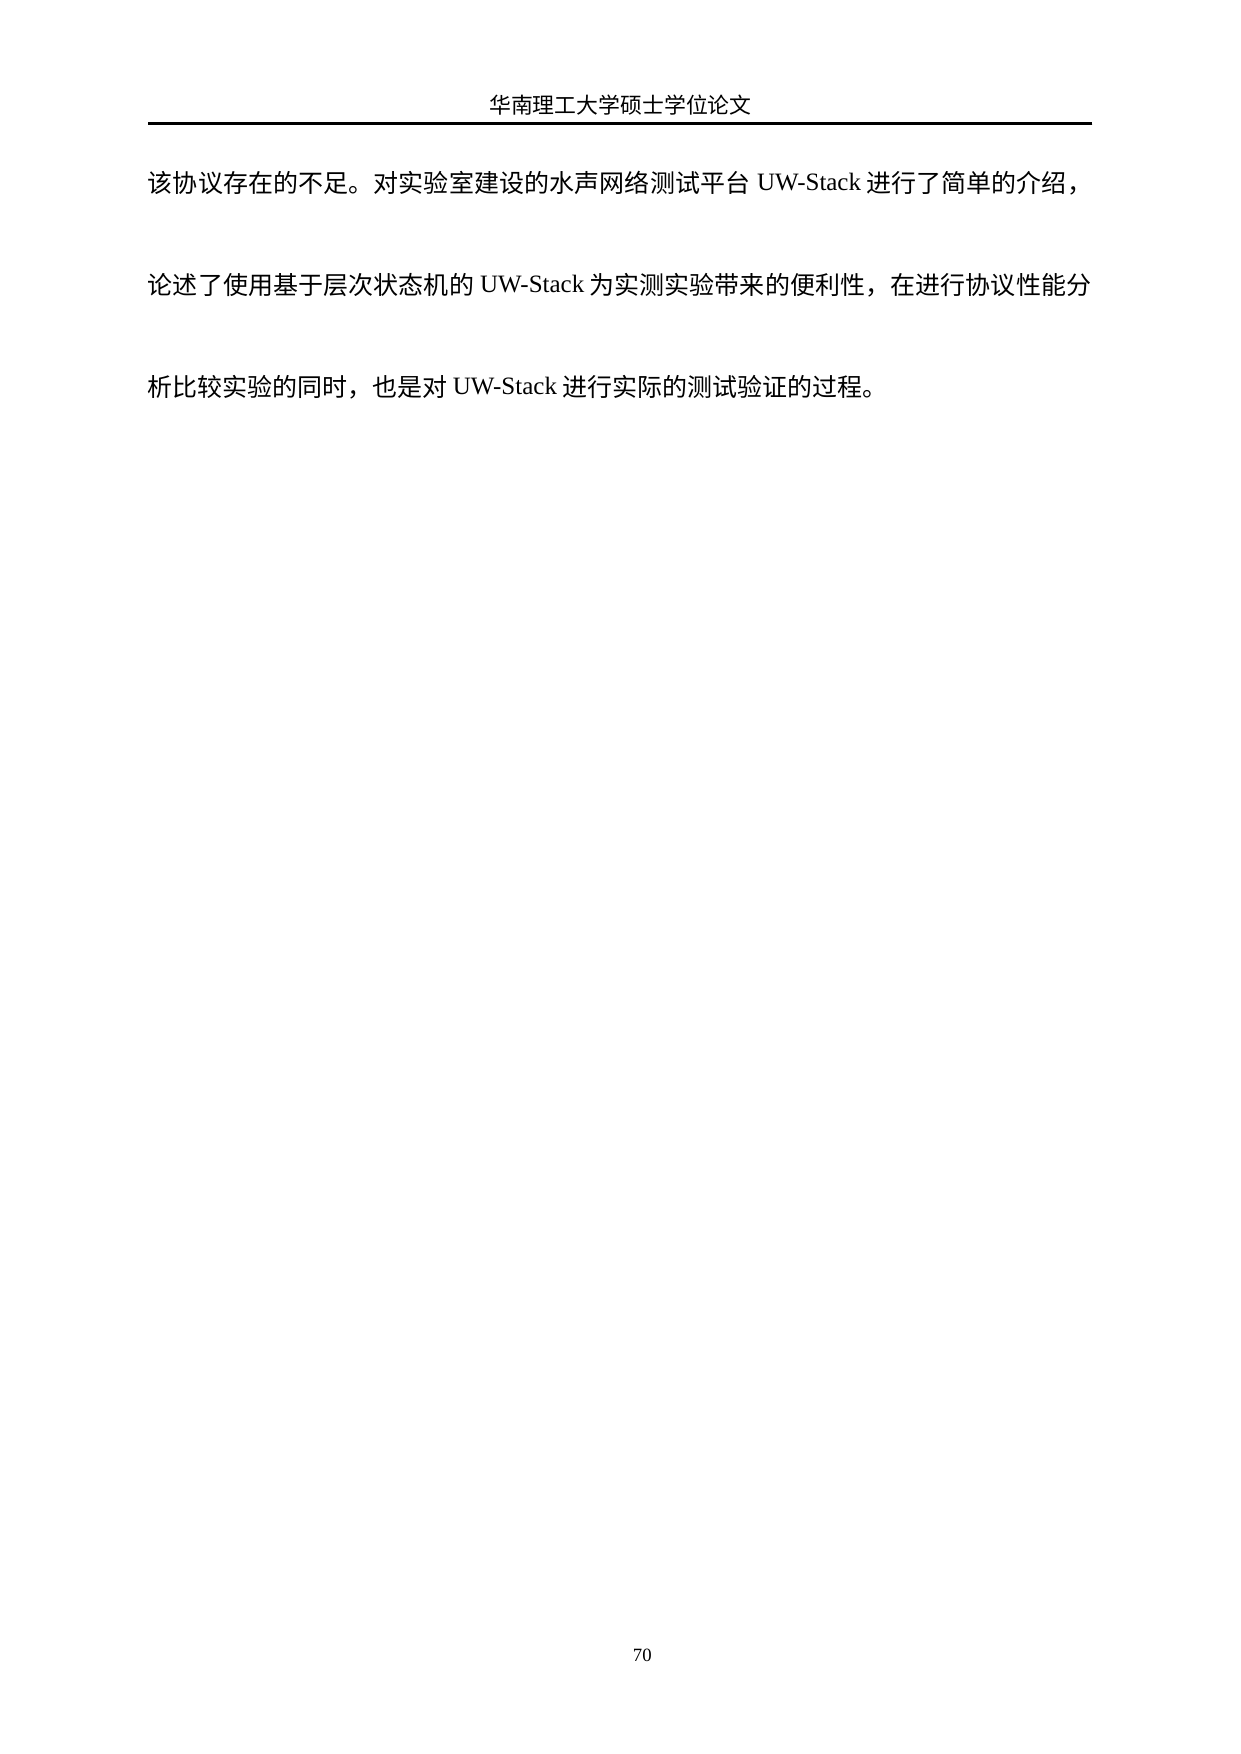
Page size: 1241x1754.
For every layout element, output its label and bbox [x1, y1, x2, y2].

text [148, 148, 1092, 419]
